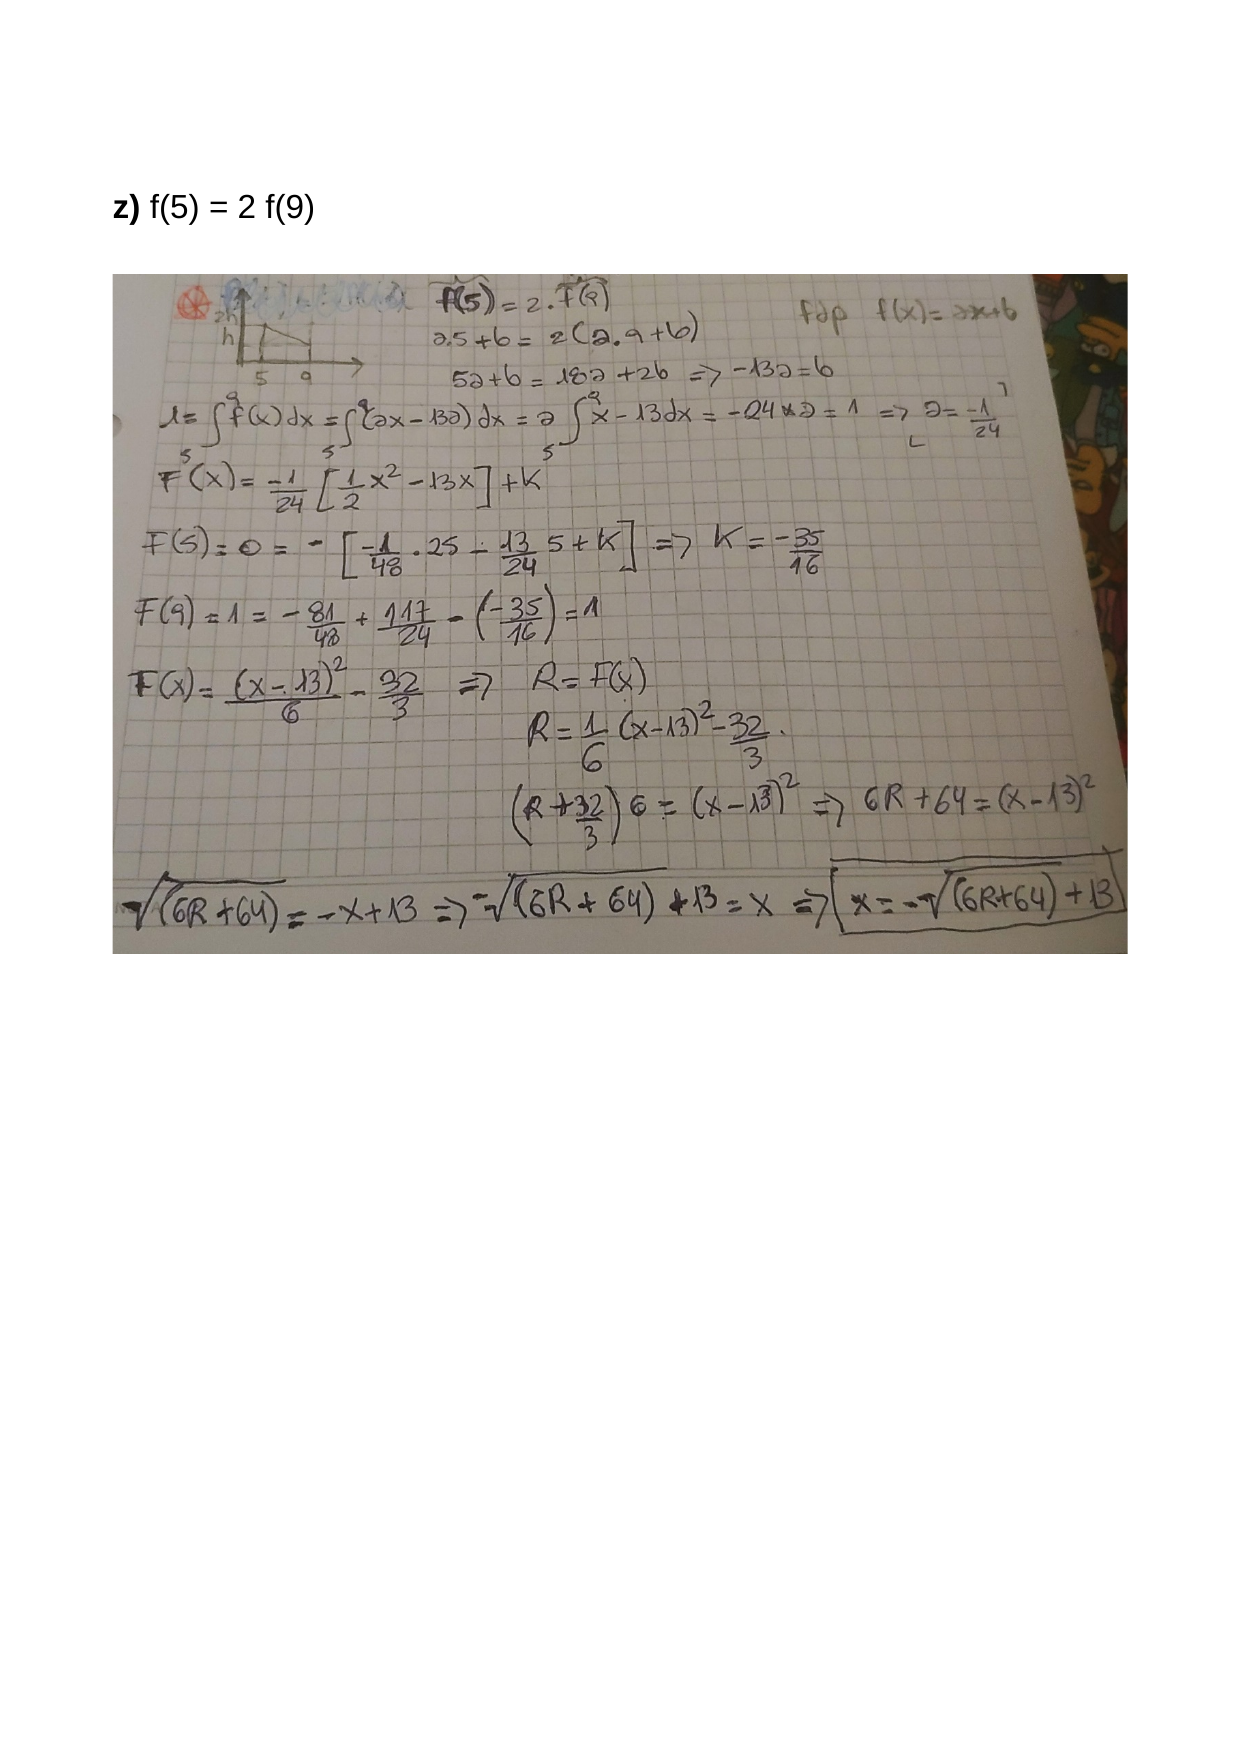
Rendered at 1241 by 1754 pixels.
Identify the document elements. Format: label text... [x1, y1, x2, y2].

subtitle z) f(5) = 2 f(9) [112, 187, 1128, 226]
picture [112, 274, 1128, 954]
